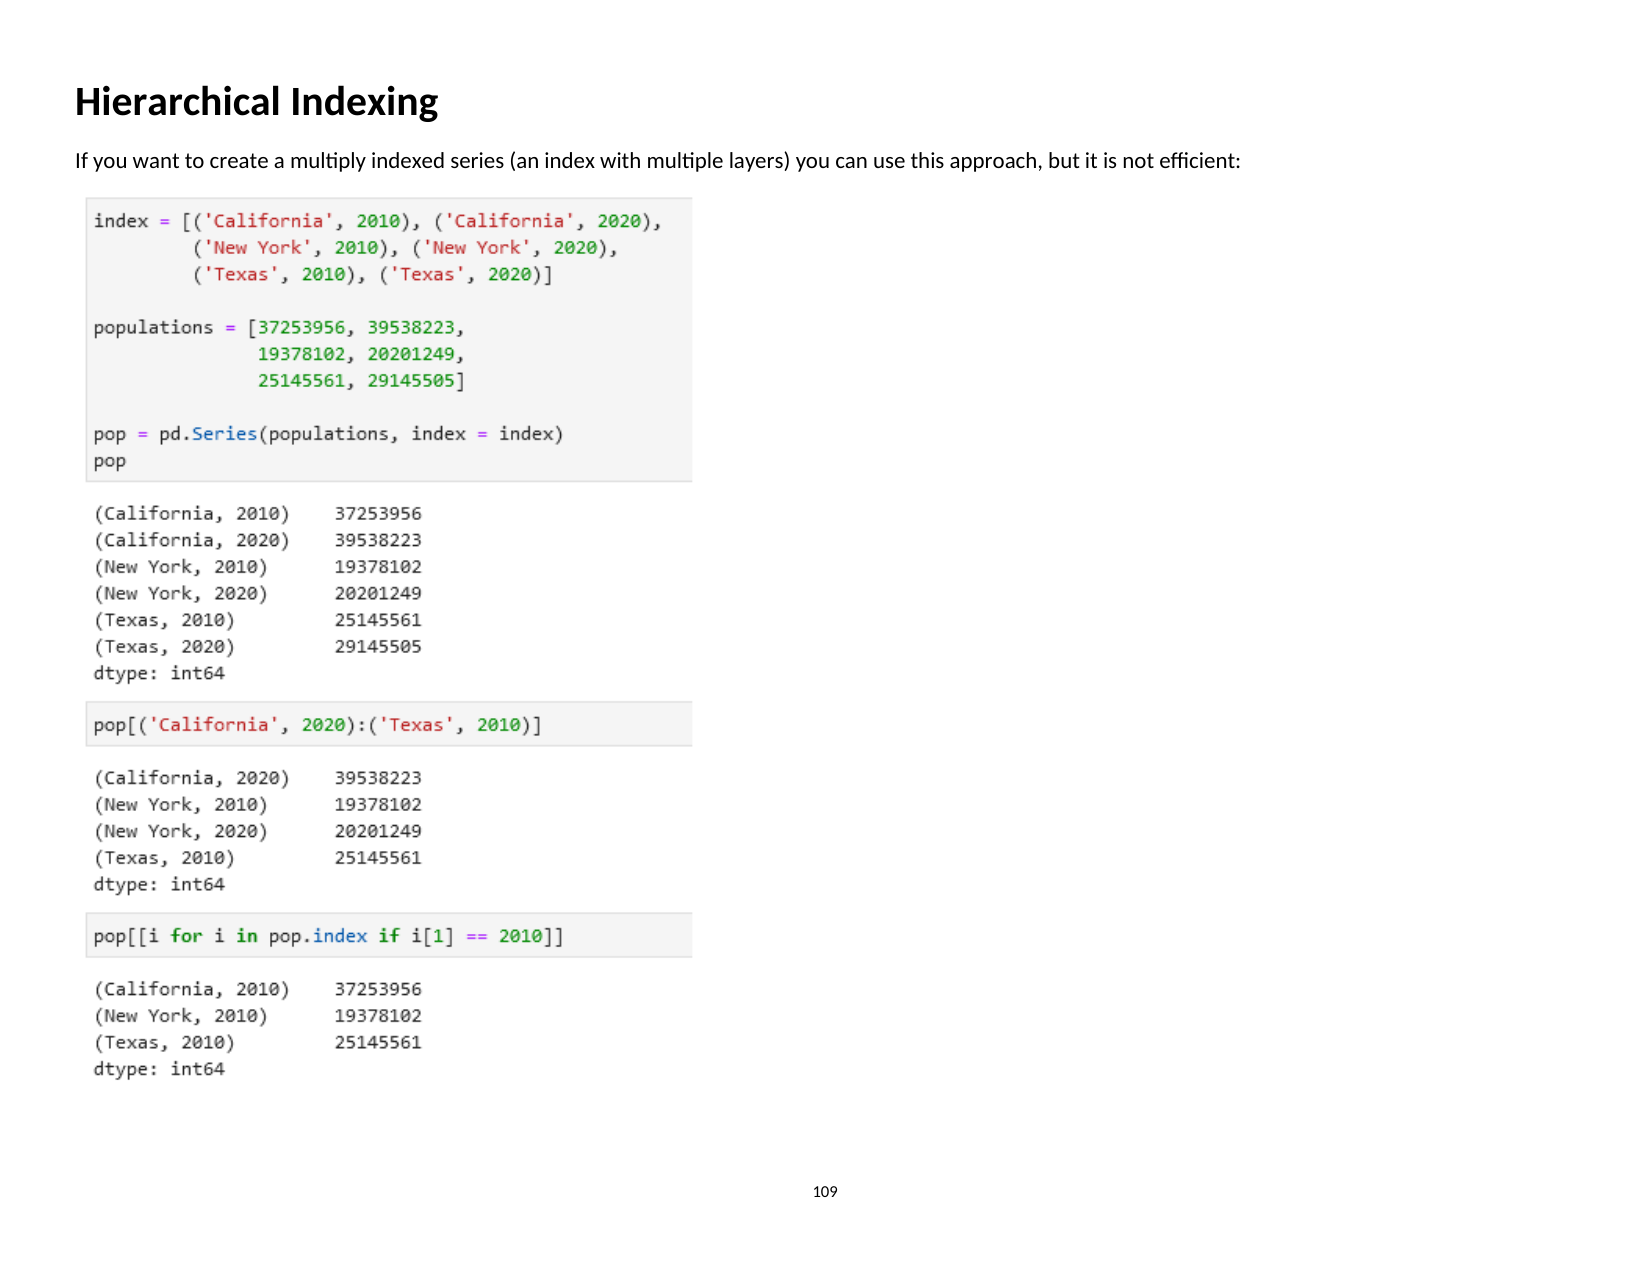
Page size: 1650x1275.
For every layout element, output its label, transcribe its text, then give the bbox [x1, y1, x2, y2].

text Hierarchical Indexing [75, 75, 1575, 126]
picture [75, 193, 693, 1091]
text If you want to create a multiply indexed series (an index with multiple layers) you can use this approach, but it is not efficient: [75, 147, 1575, 174]
